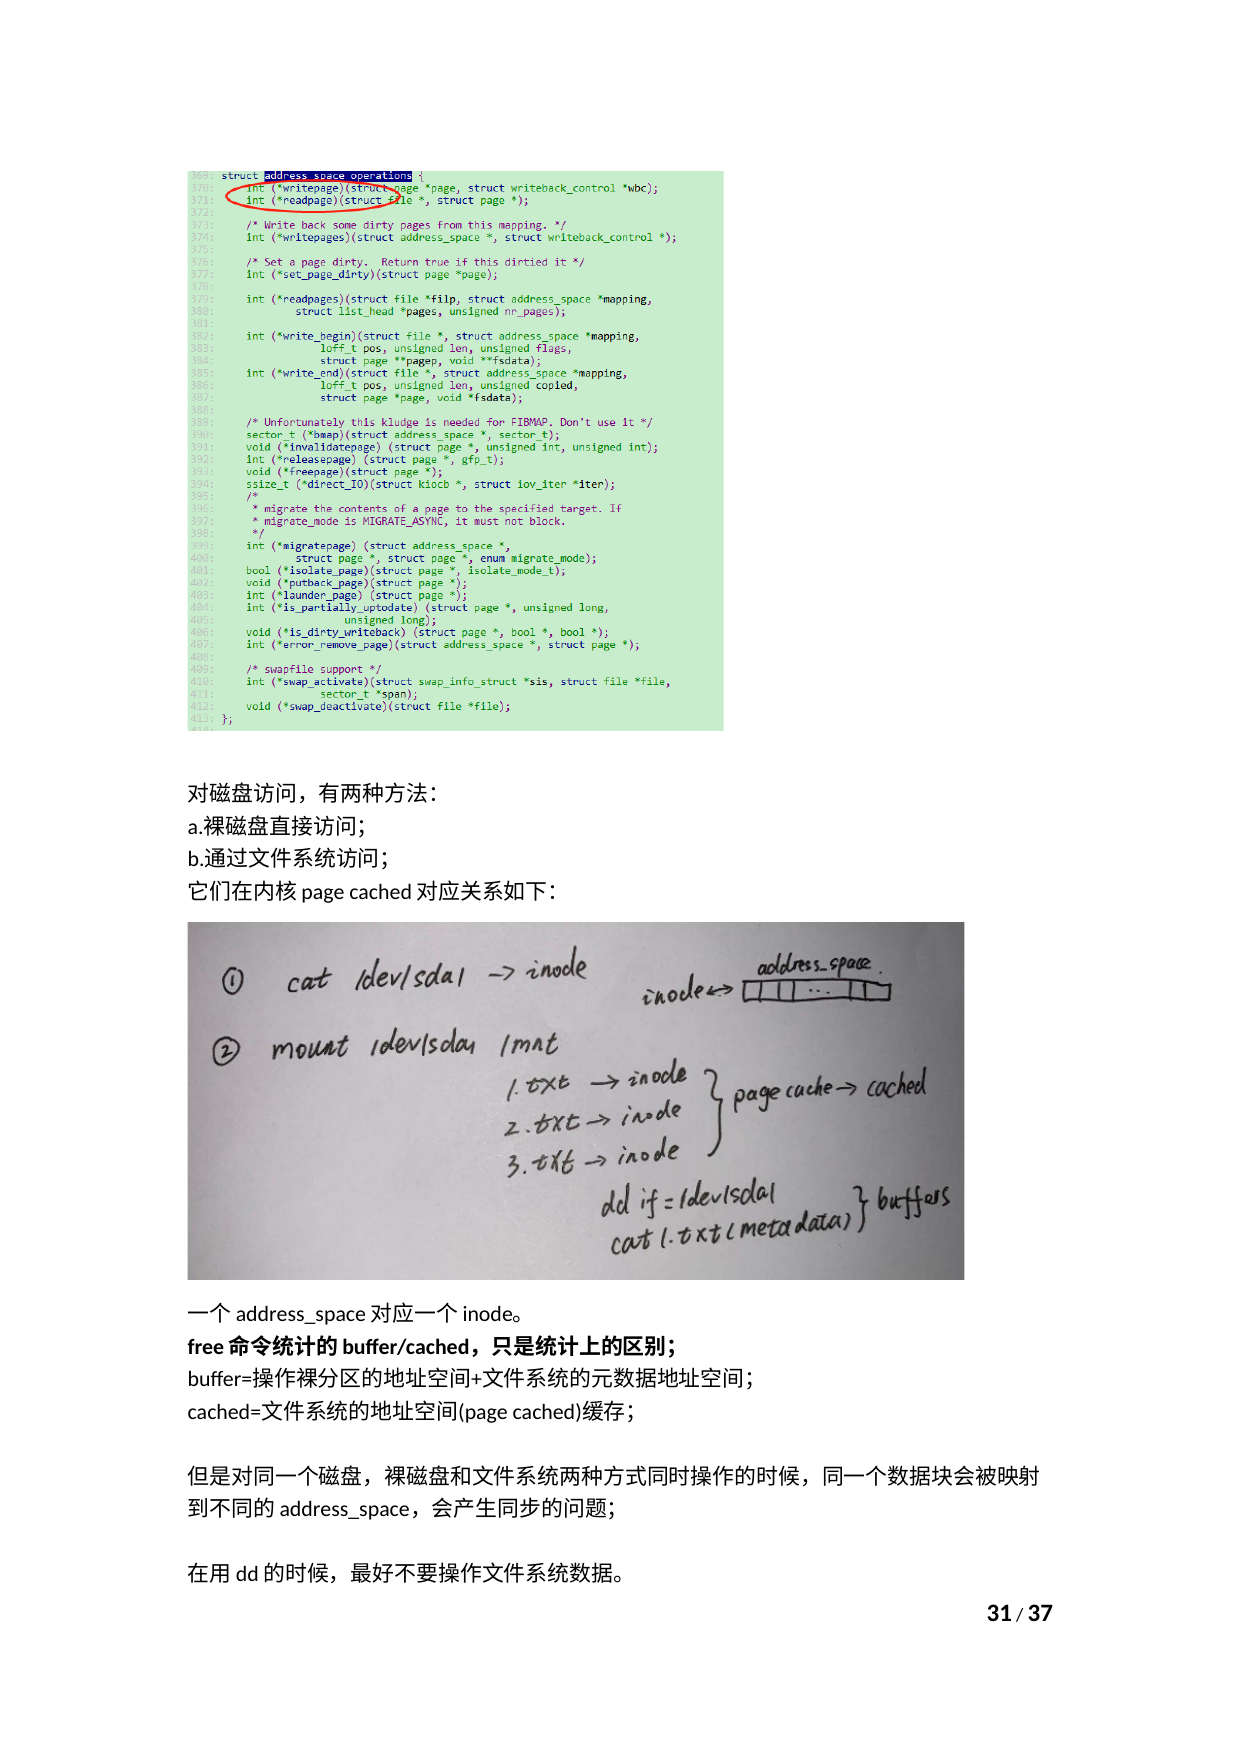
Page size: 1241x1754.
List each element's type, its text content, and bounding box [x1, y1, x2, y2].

text 一个address_space对应一个inode。 [187, 1296, 1053, 1328]
text b.通过文件系统访问； [187, 841, 1053, 873]
text buffer=操作裸分区的地址空间+文件系统的元数据地址空间； [187, 1361, 1053, 1393]
text 但是对同一个磁盘，裸磁盘和文件系统两种方式同时操作的时候，同一个数据块会被映射到不同的address_space，会产生同步的问题； [187, 1458, 1053, 1523]
text free命令统计的buffer/cached，只是统计上的区别； [187, 1328, 1053, 1361]
text cached=文件系统的地址空间(page cached)缓存； [187, 1393, 1053, 1426]
text 在用dd的时候，最好不要操作文件系统数据。 [187, 1556, 1053, 1588]
picture [187, 171, 724, 731]
text a.裸磁盘直接访问； [187, 808, 1053, 841]
text 它们在内核page cached对应关系如下： [187, 873, 1053, 906]
text 对磁盘访问，有两种方法： [187, 776, 1053, 808]
picture [187, 922, 965, 1280]
